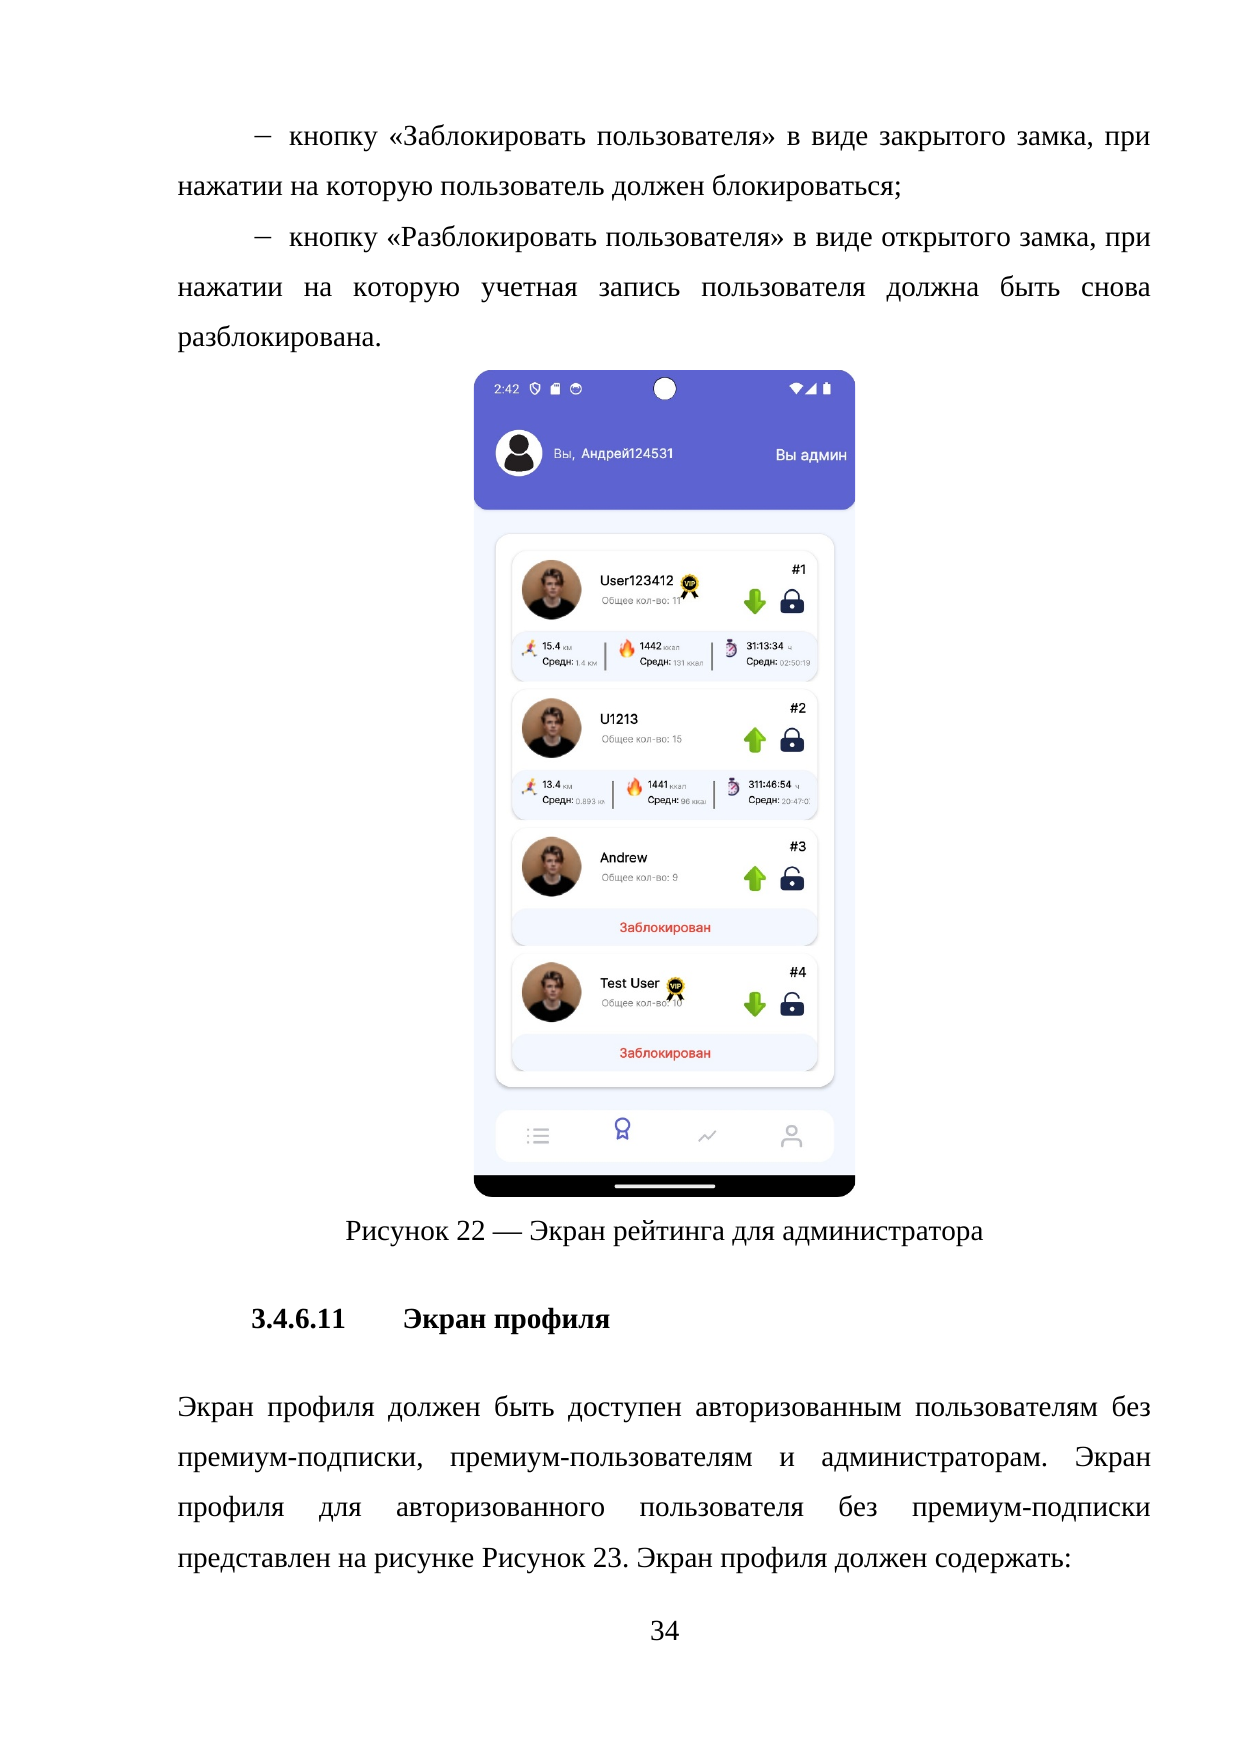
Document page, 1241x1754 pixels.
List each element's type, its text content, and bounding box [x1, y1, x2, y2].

text кнопку «Разблокировать пользователя» в виде открытого замка, при нажатии на которую учетная запись пользователя должна быть снова разблокирована. [177, 219, 1152, 353]
text кнопку «Заблокировать пользователя» в виде закрытого замка, при нажатии на которую пользователь должен блокироваться; [177, 118, 1152, 202]
text Рисунок 22 — Экран рейтинга для администратора [177, 1213, 1152, 1247]
subtitle Экран профиля [177, 1301, 1152, 1334]
text Экран профиля должен быть доступен авторизованным пользователям без премиум-подписки, премиум-пользователям и администраторам. Экран профиля для авторизованного пользователя без премиум-подписки представлен на рисунке Рисунок 23. Экран профиля должен содержать: [177, 1389, 1152, 1573]
picture [473, 370, 856, 1197]
